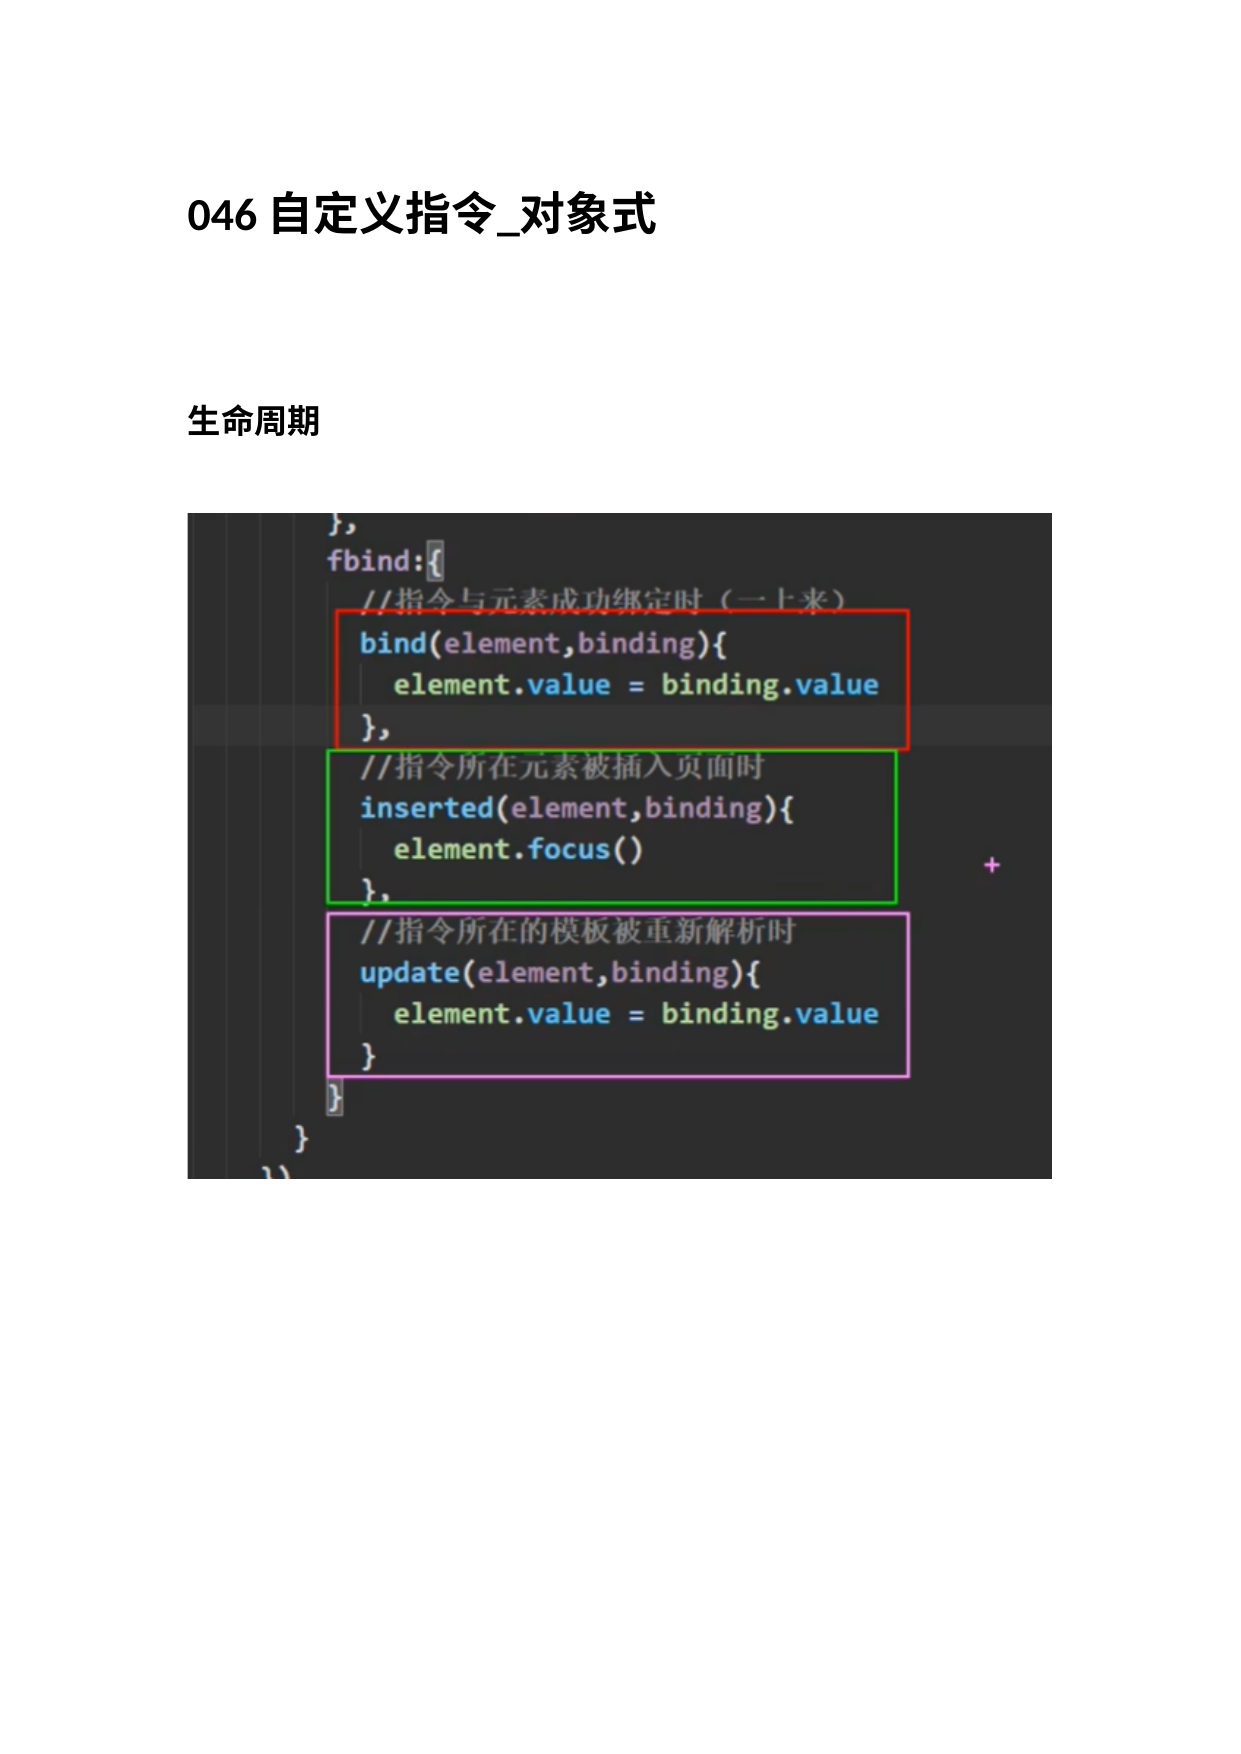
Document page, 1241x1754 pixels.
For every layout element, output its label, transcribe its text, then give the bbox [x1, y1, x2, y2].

subtitle 生命周期 [187, 387, 1053, 452]
picture [187, 513, 1052, 1179]
subtitle 046 自定义指令_对象式 [187, 162, 1053, 259]
